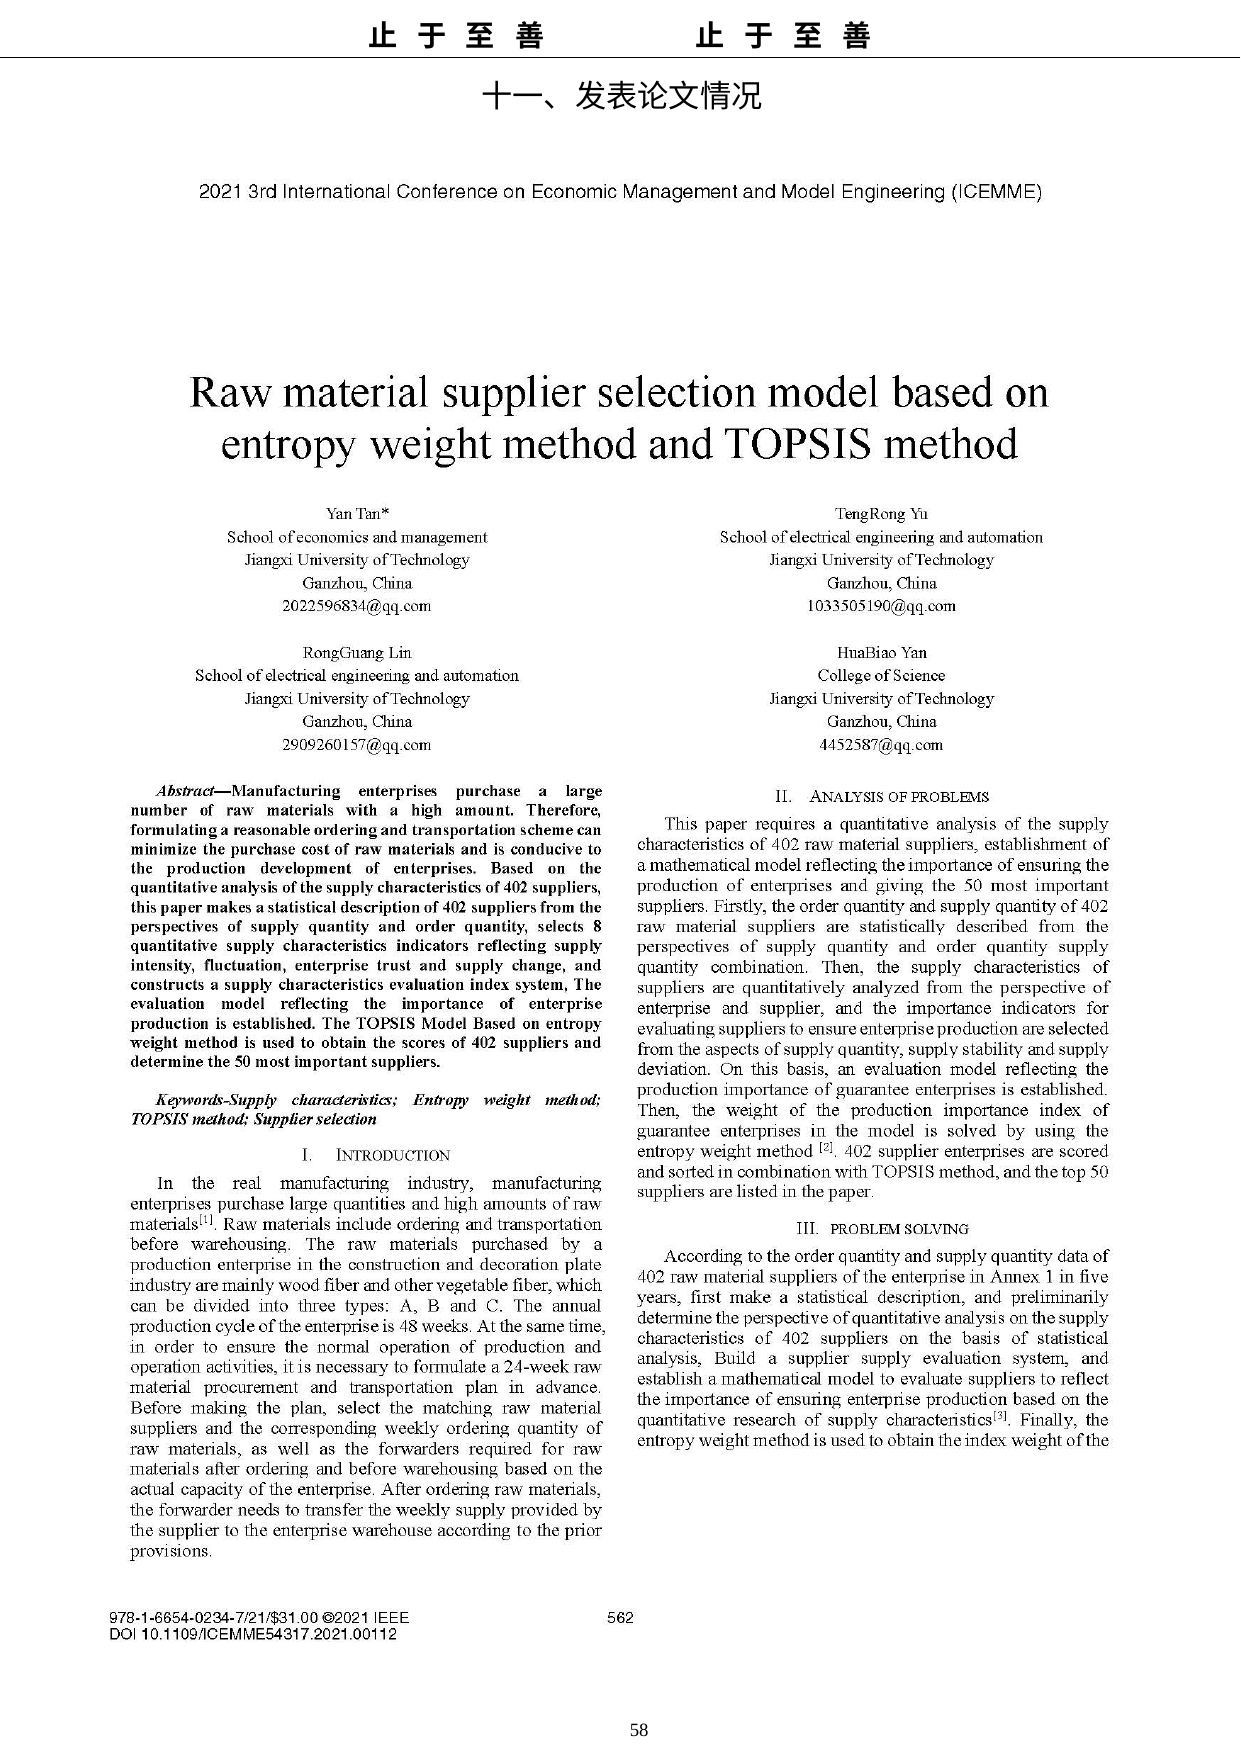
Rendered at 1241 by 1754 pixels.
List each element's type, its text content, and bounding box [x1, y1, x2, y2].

subtitle 发表论文情况 [0, 71, 1240, 116]
picture [18, 140, 1223, 1698]
